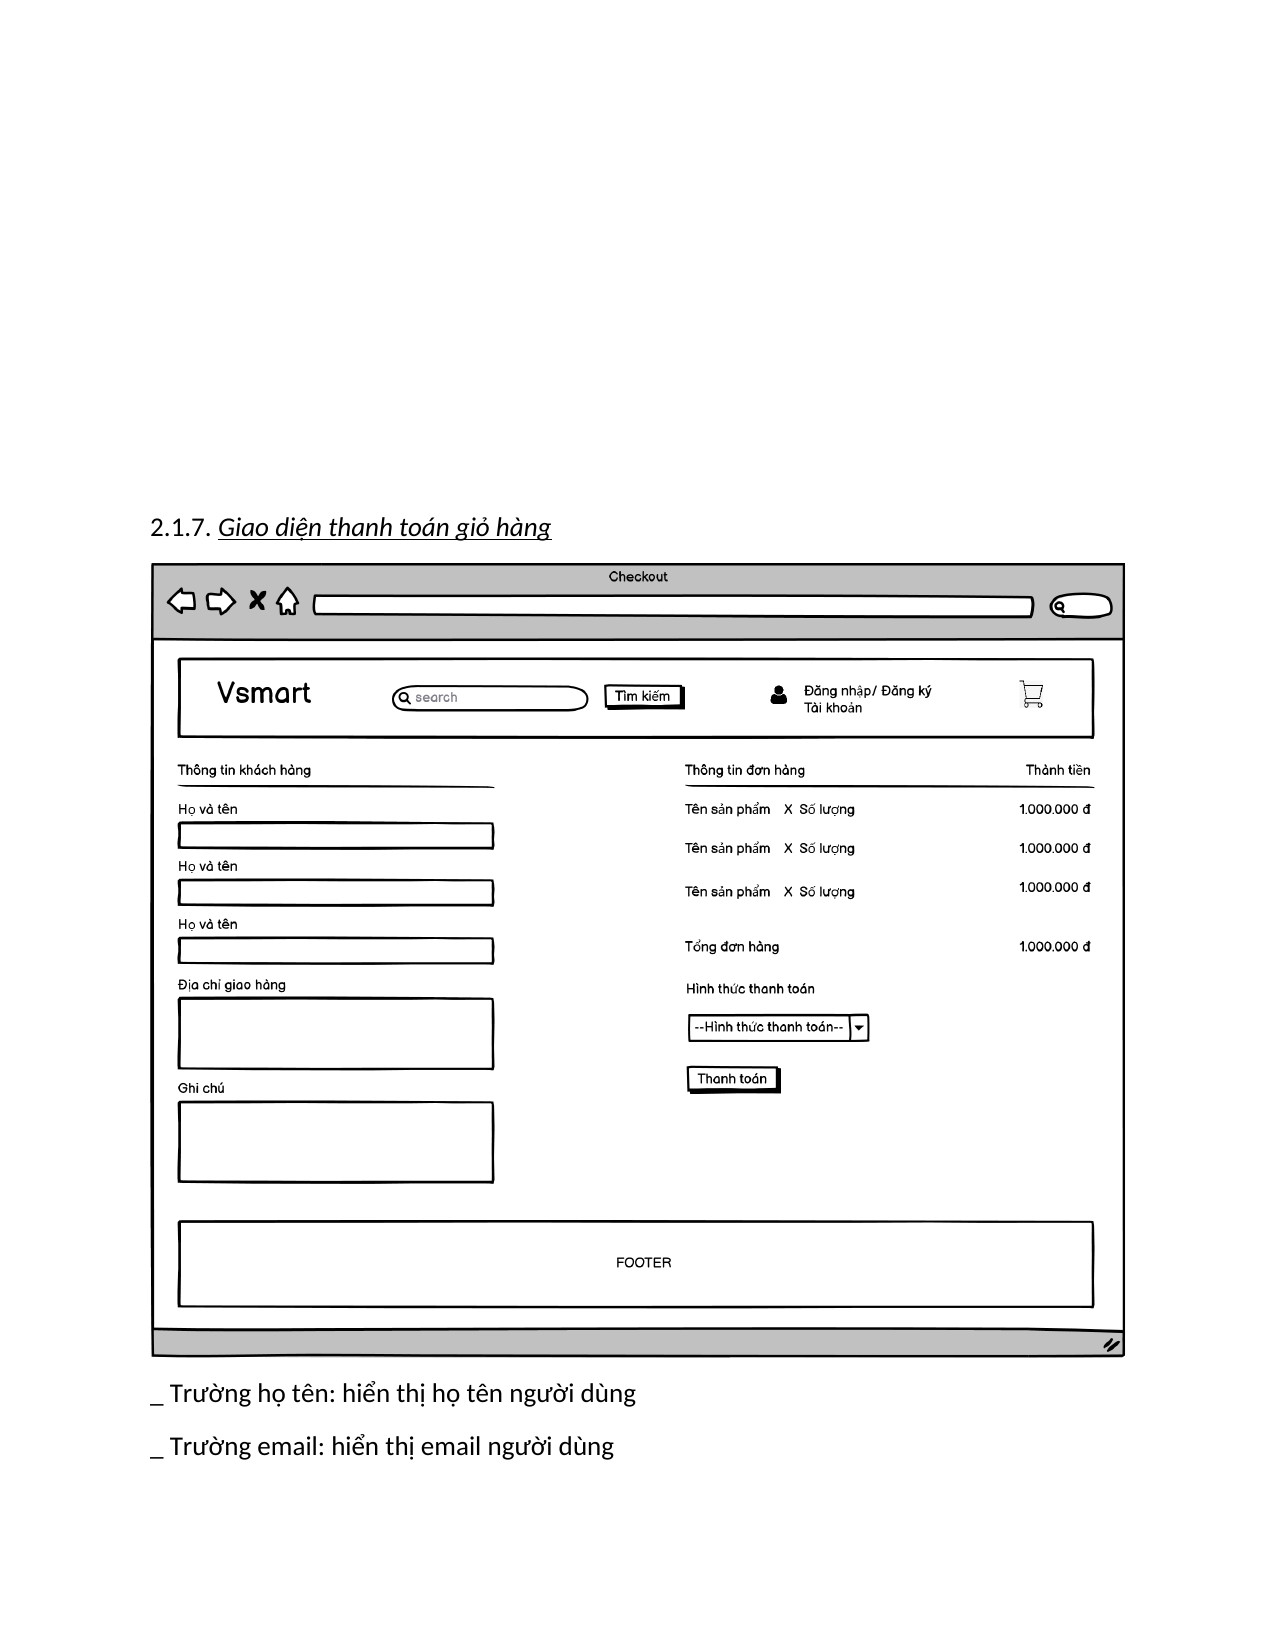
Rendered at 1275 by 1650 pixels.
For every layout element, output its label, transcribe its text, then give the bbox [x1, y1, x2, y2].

picture [150, 562, 1125, 1358]
text _ Trường họ tên: hiển thị họ tên người dùng [150, 1377, 1125, 1409]
text 2.1.7. Giao diện thanh toán giỏ hàng [150, 511, 1125, 544]
text _ Trường email: hiển thị email người dùng [150, 1429, 1125, 1462]
